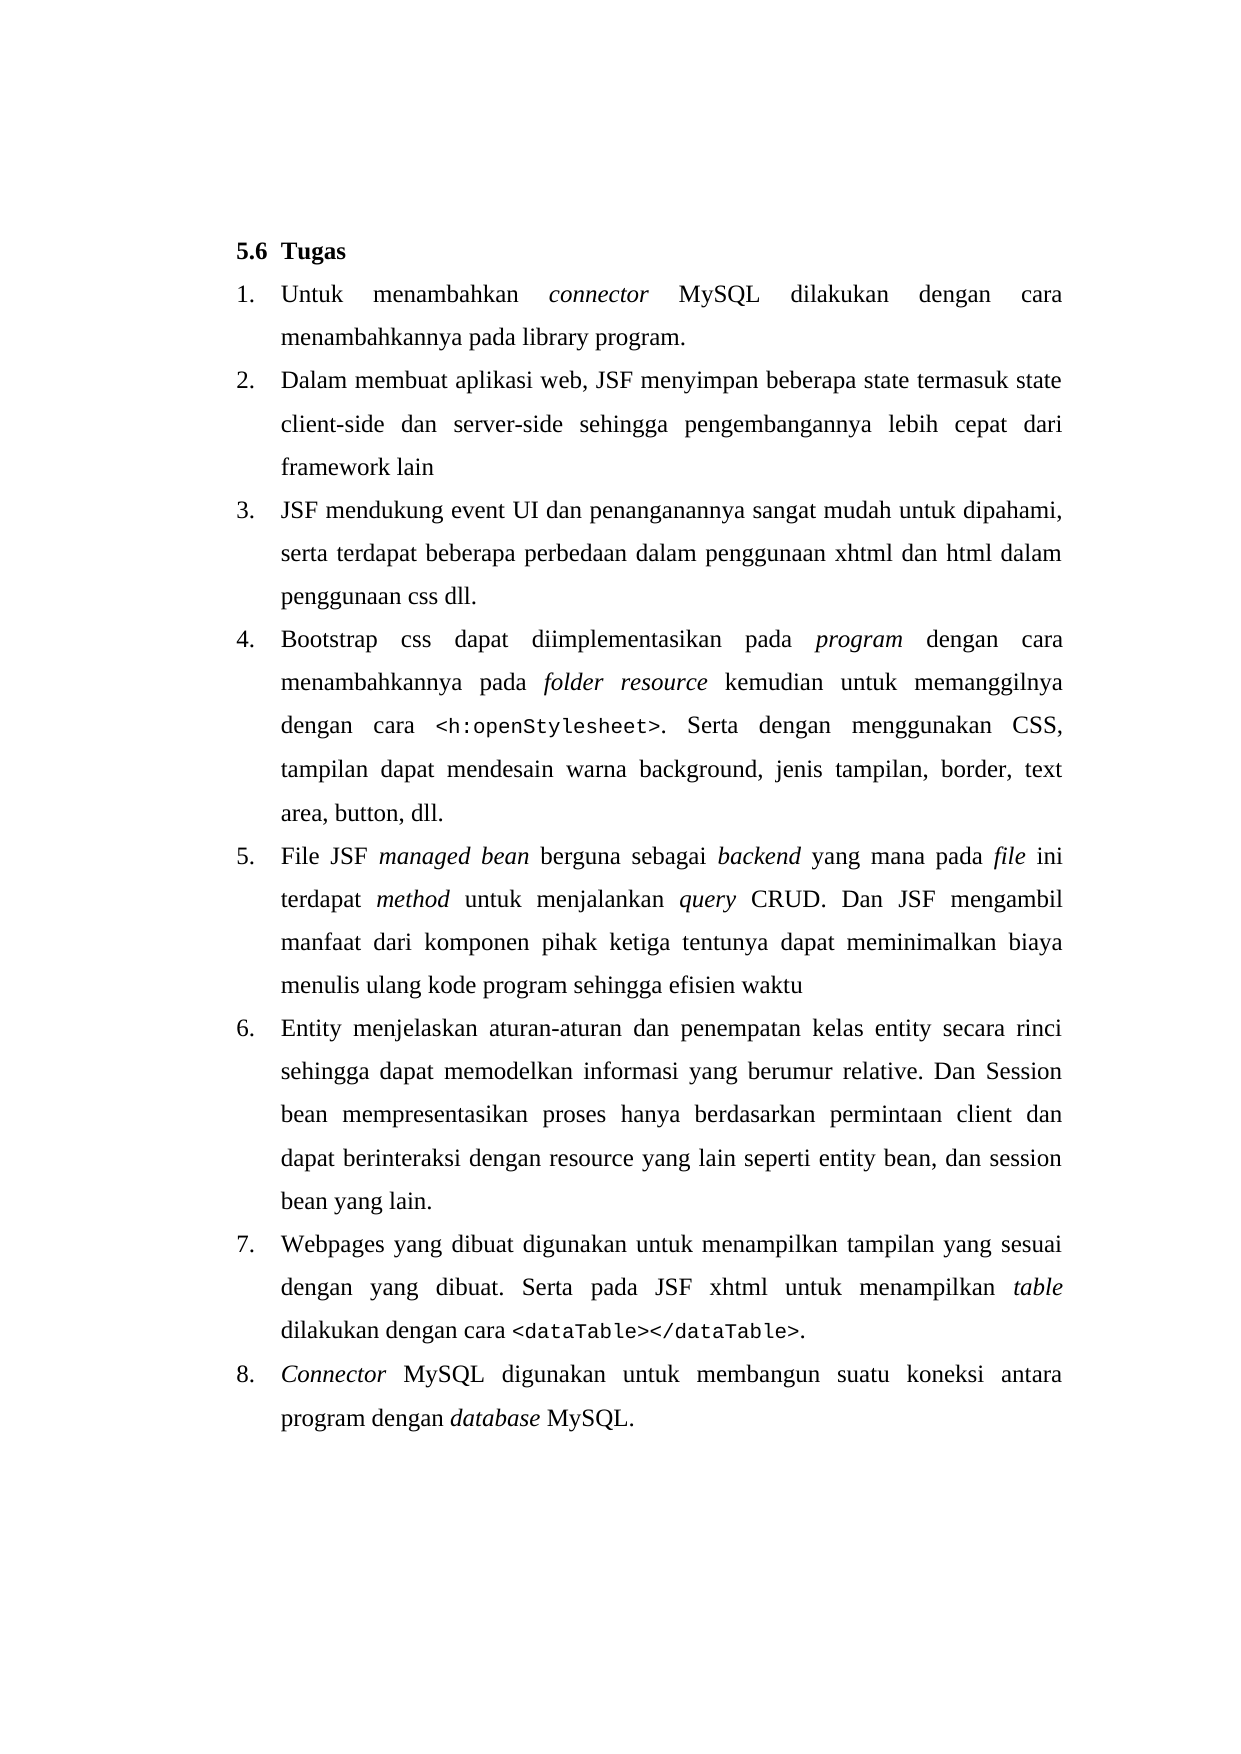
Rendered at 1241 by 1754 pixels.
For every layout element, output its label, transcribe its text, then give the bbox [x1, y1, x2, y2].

subtitle Tugas [236, 236, 1063, 265]
list JSF mendukung event UI dan penanganannya sangat mudah untuk dipahami, serta terdapat beberapa perbedaan dalam penggunaan xhtml dan html dalam penggunaan css dll. [236, 495, 1063, 610]
list Untuk menambahkan connector MySQL dilakukan dengan cara menambahkannya pada library program. [236, 279, 1063, 351]
list Entity menjelaskan aturan-aturan dan penempatan kelas entity secara rinci sehingga dapat memodelkan informasi yang berumur relative. Dan Session bean mempresentasikan proses hanya berdasarkan permintaan client dan dapat berinteraksi dengan resource yang lain seperti entity bean, dan session bean yang lain. [236, 1013, 1063, 1214]
list File JSF managed bean berguna sebagai backend yang mana pada file ini terdapat method untuk menjalankan query CRUD. Dan JSF mengambil manfaat dari komponen pihak ketiga tentunya dapat meminimalkan biaya menulis ulang kode program sehingga efisien waktu [236, 841, 1063, 999]
list Connector MySQL digunakan untuk membangun suatu koneksi antara program dengan database MySQL. [236, 1359, 1063, 1431]
list Webpages yang dibuat digunakan untuk menampilkan tampilan yang sesuai dengan yang dibuat. Serta pada JSF xhtml untuk menampilkan table dilakukan dengan cara <dataTable></dataTable>. [236, 1229, 1063, 1345]
list Dalam membuat aplikasi web, JSF menyimpan beberapa state termasuk state client-side dan server-side sehingga pengembangannya lebih cepat dari framework lain [236, 366, 1063, 481]
list Bootstrap css dapat diimplementasikan pada program dengan cara menambahkannya pada folder resource kemudian untuk memanggilnya dengan cara <h:openStylesheet>. Serta dengan menggunakan CSS, tampilan dapat mendesain warna background, jenis tampilan, border, text area, button, dll. [236, 624, 1063, 826]
